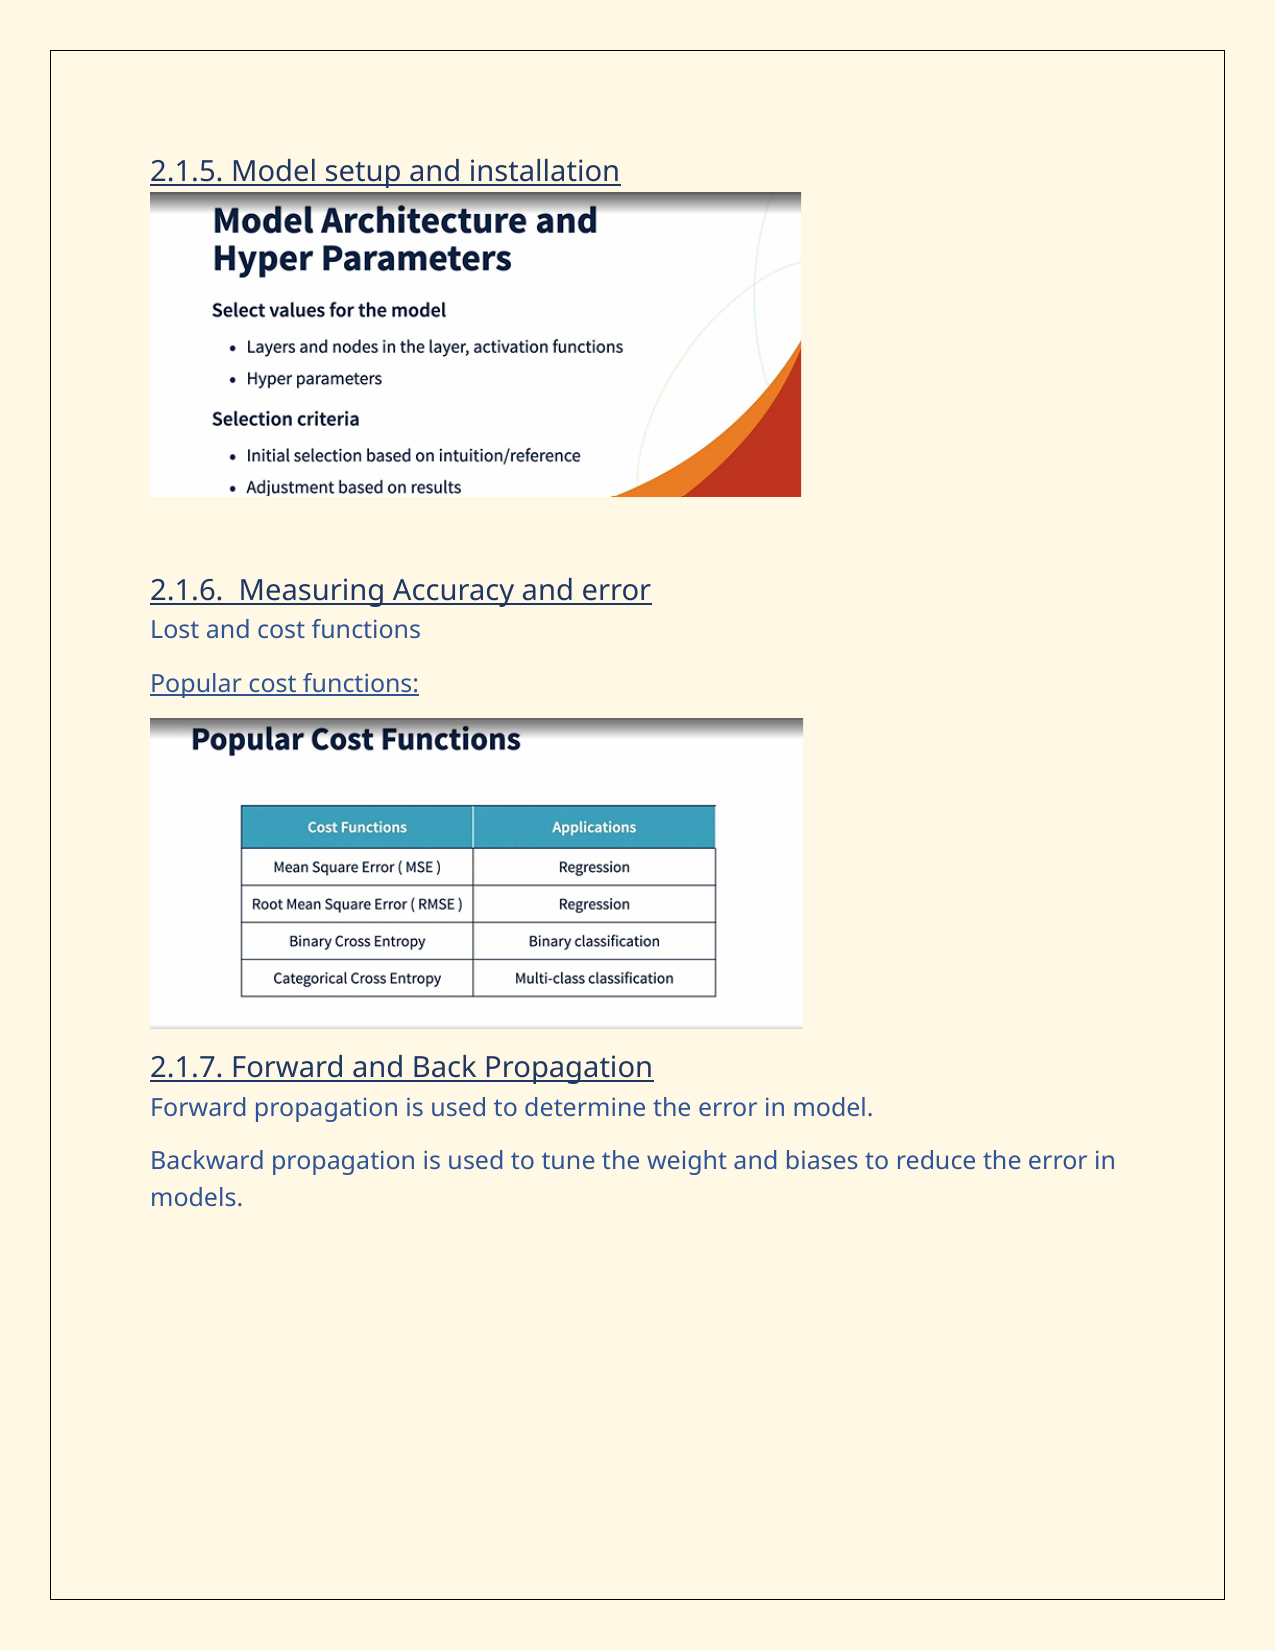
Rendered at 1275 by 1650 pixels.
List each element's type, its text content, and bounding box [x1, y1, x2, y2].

text Forward propagation is used to determine the error in model. [150, 1089, 1125, 1124]
text Popular cost functions: [150, 665, 1125, 699]
text Backward propagation is used to tune the weight and biases to reduce the error in models. [150, 1143, 1125, 1214]
text Lost and cost functions [150, 612, 1125, 646]
picture [150, 192, 802, 497]
picture [150, 718, 804, 1029]
subtitle 2.1.6. Measuring Accuracy and error [150, 569, 1125, 609]
subtitle 2.1.5. Model setup and installation [150, 150, 1125, 190]
subtitle 2.1.7. Forward and Back Propagation [150, 1047, 1125, 1086]
